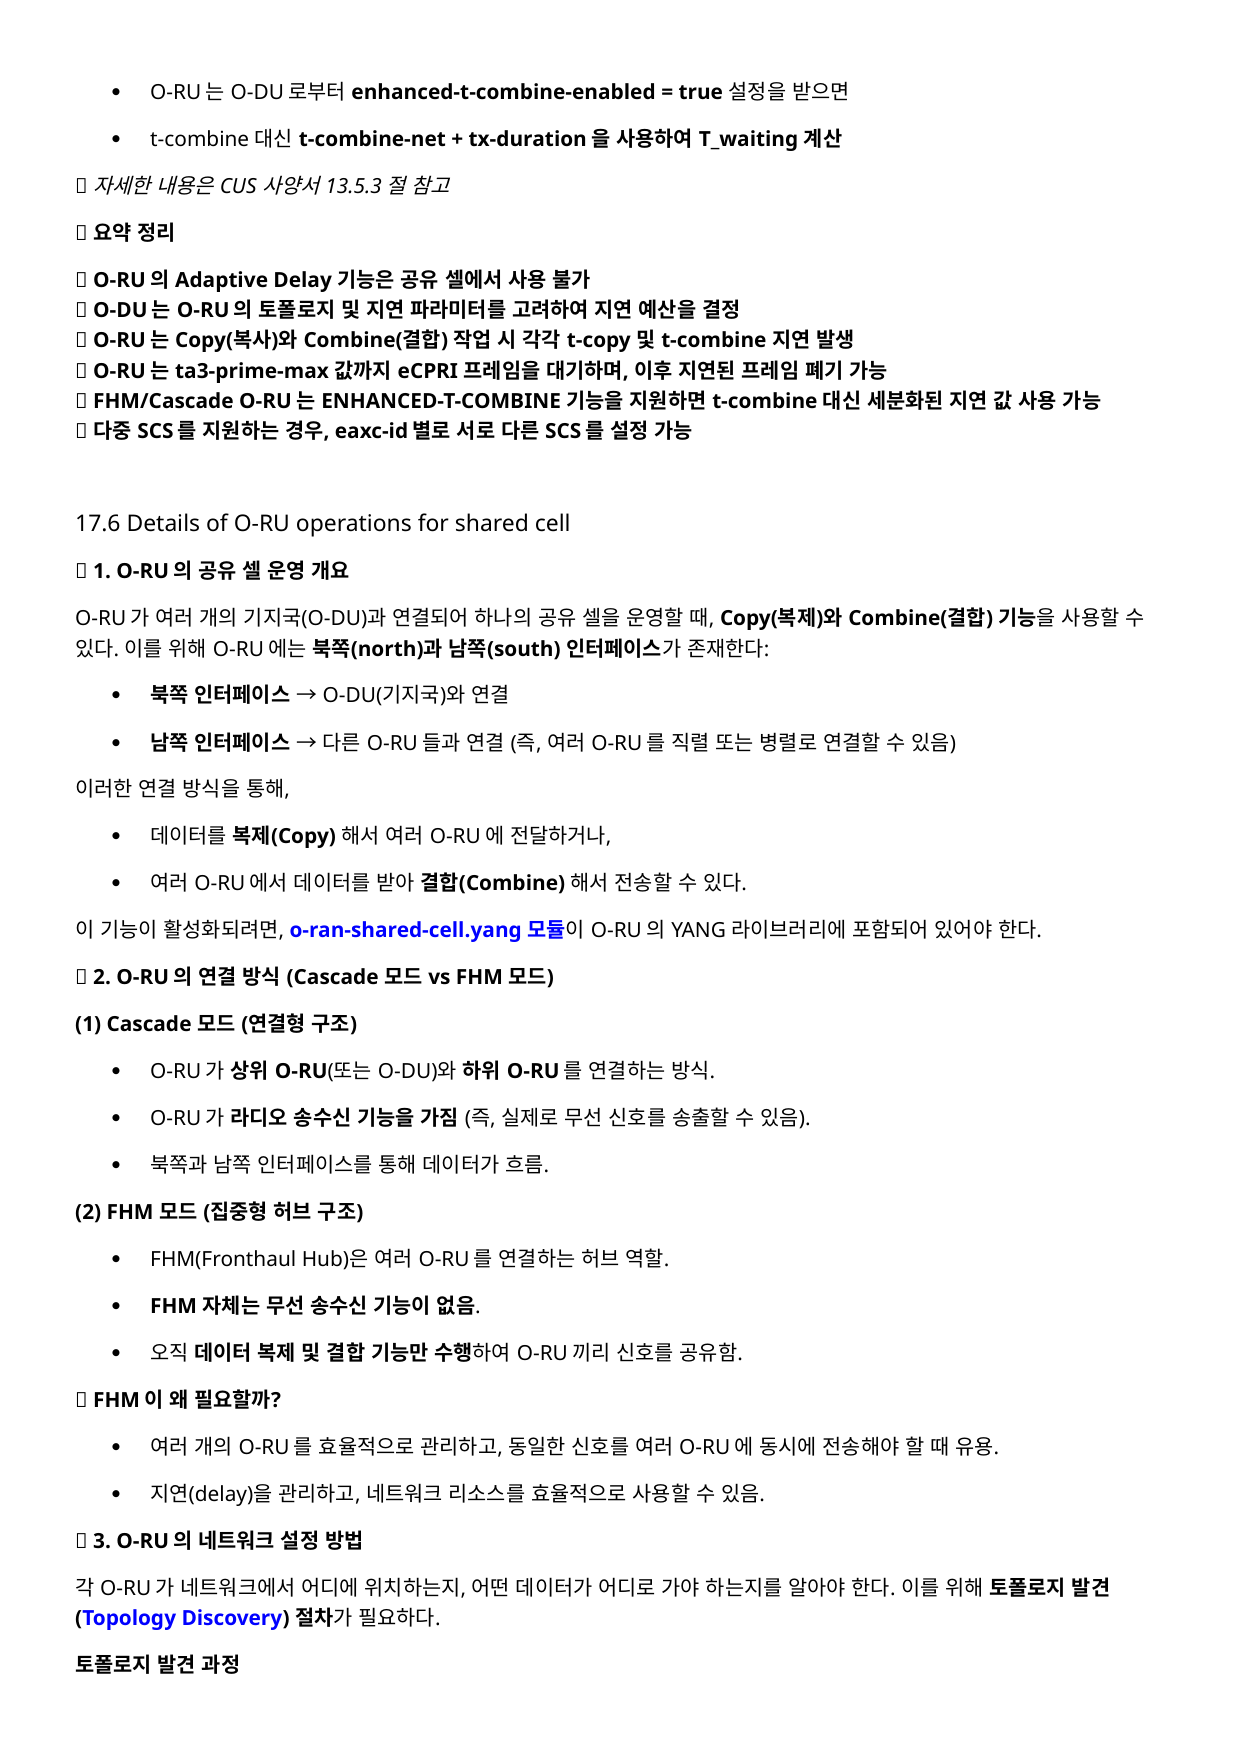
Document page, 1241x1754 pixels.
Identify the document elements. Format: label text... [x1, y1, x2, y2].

list 남쪽 인터페이스 → 다른 O-RU들과 연결 (즉, 여러 O-RU를 직렬 또는 병렬로 연결할 수 있음) [112, 726, 1165, 756]
list 북쪽 인터페이스 → O-DU(기지국)와 연결 [112, 679, 1165, 709]
list 오직 데이터 복제 및 결합 기능만 수행하여 O-RU끼리 신호를 공유함. [112, 1336, 1165, 1367]
text 이 기능이 활성화되려면, o-ran-shared-cell.yang 모듈이 O-RU의 YANG 라이브러리에 포함되어 있어야 한다. [75, 914, 1165, 944]
text 📖 자세한 내용은 CUS 사양서 13.5.3절 참고 [75, 169, 1165, 199]
text 📌 요약 정리 [75, 216, 1165, 246]
list O-RU가 상위 O-RU(또는 O-DU)와 하위 O-RU를 연결하는 방식. [112, 1054, 1165, 1085]
text (2) FHM 모드 (집중형 허브 구조) [75, 1196, 1165, 1226]
text 📌 1. O-RU의 공유 셀 운영 개요 [75, 554, 1165, 585]
list 여러 개의 O-RU를 효율적으로 관리하고, 동일한 신호를 여러 O-RU에 동시에 전송해야 할 때 유용. [112, 1430, 1165, 1461]
list FHM 자체는 무선 송수신 기능이 없음. [112, 1289, 1165, 1320]
list FHM(Fronthaul Hub)은 여러 O-RU를 연결하는 허브 역할. [112, 1242, 1165, 1273]
text 📌 2. O-RU의 연결 방식 (Cascade 모드 vs FHM 모드) [75, 961, 1165, 991]
text 📌 3. O-RU의 네트워크 설정 방법 [75, 1524, 1165, 1555]
list 데이터를 복제(Copy) 해서 여러 O-RU에 전달하거나, [112, 820, 1165, 850]
text 이러한 연결 방식을 통해, [75, 773, 1165, 803]
list O-RU가 라디오 송수신 기능을 가짐 (즉, 실제로 무선 신호를 송출할 수 있음). [112, 1102, 1165, 1132]
list O-RU는 O-DU로부터 enhanced-t-combine-enabled = true 설정을 받으면 [112, 75, 1165, 105]
text 각 O-RU가 네트워크에서 어디에 위치하는지, 어떤 데이터가 어디로 가야 하는지를 알아야 한다. 이를 위해 토폴로지 발견(Topology Discovery) 절차가 필요하다. [75, 1571, 1165, 1632]
text 토폴로지 발견 과정 [75, 1649, 1165, 1679]
list t-combine 대신 t-combine-net + tx-duration을 사용하여 T_waiting 계산 [112, 122, 1165, 152]
list 지연(delay)을 관리하고, 네트워크 리소스를 효율적으로 사용할 수 있음. [112, 1477, 1165, 1508]
text 💡 FHM이 왜 필요할까? [75, 1383, 1165, 1414]
subtitle 17.6 Details of O-RU operations for shared cell [75, 507, 1165, 538]
text O-RU가 여러 개의 기지국(O-DU)과 연결되어 하나의 공유 셀을 운영할 때, Copy(복제)와 Combine(결합) 기능을 사용할 수 있다. 이를 위해 O-RU에는 북쪽(north)과 남쪽(south) 인터페이스가 존재한다: [75, 601, 1165, 662]
list 북쪽과 남쪽 인터페이스를 통해 데이터가 흐름. [112, 1148, 1165, 1179]
text (1) Cascade 모드 (연결형 구조) [75, 1008, 1165, 1038]
text ✅ O-RU의 Adaptive Delay 기능은 공유 셀에서 사용 불가 ✅ O-DU는 O-RU의 토폴로지 및 지연 파라미터를 고려하여 지연 예산을 결정 ✅ O-RU는 Copy(복사)와 Combine(결합) 작업 시 각각 t-copy 및 t-combine 지연 발생 ✅ O-RU는 ta3-prime-max 값까지 eCPRI 프레임을 대기하며, 이후 지연된 프레임 폐기 가능 ✅ FHM/Cascade O-RU는 ENHANCED-T-COMBINE 기능을 지원하면 t-combine 대신 세분화된 지연 값 사용 가능 ✅ 다중 SCS를 지원하는 경우, eaxc-id별로 서로 다른 SCS를 설정 가능 [75, 263, 1165, 445]
list 여러 O-RU에서 데이터를 받아 결합(Combine) 해서 전송할 수 있다. [112, 867, 1165, 897]
